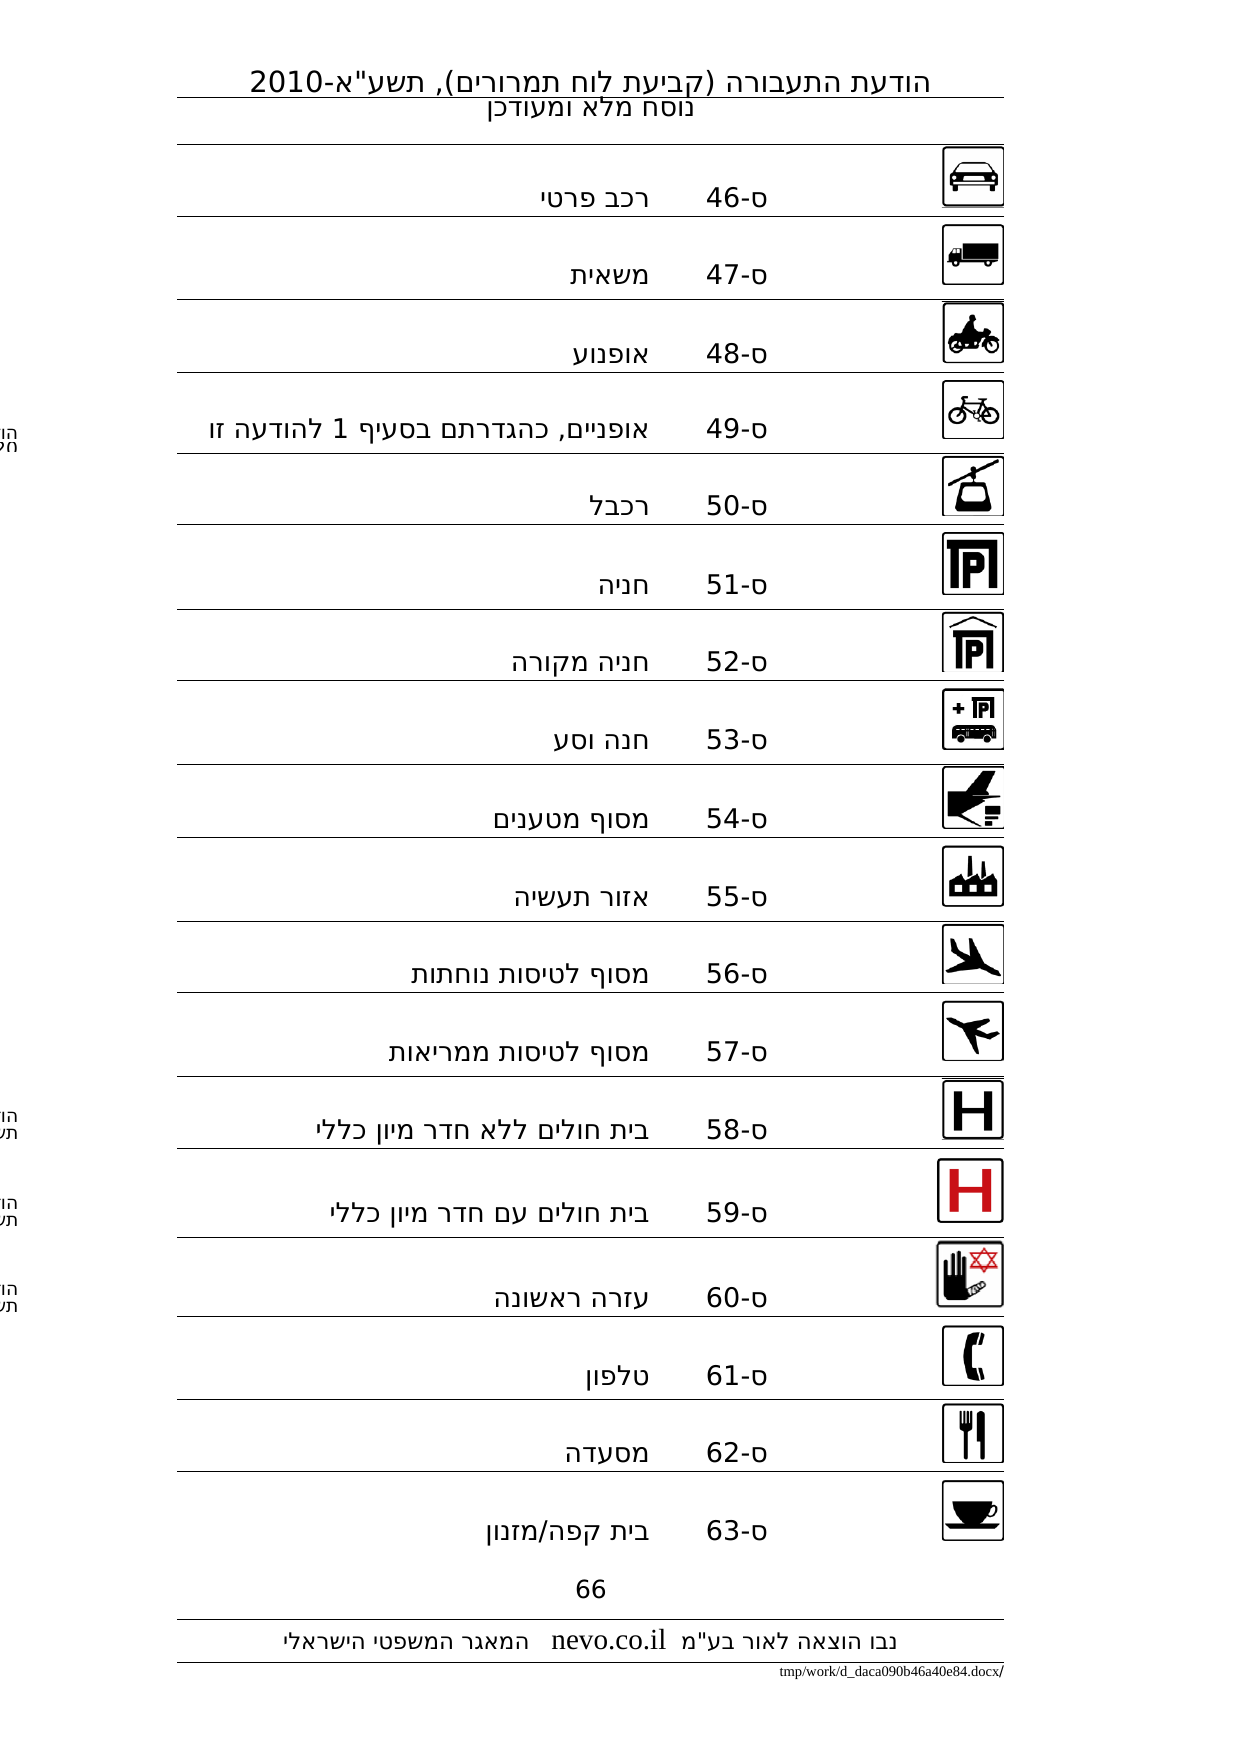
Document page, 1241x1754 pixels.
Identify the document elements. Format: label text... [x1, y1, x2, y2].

text ס-52 חניה מקורה [177, 610, 1004, 680]
text ס-54 מסוף מטענים [177, 765, 1004, 837]
text ס-58 בית חולים ללא חדר מיון כללי [177, 1077, 1004, 1148]
text ס-46 רכב פרטי [177, 145, 1004, 216]
text ס-61 טלפון [177, 1324, 1004, 1392]
text ס-62 מסעדה [177, 1400, 1004, 1471]
text ס-56 מסוף לטיסות נוחתות [177, 922, 1004, 992]
text ס-51 חניה [177, 533, 1004, 601]
text ס-55 אזור תעשיה [177, 845, 1004, 913]
text ס-57 מסוף לטיסות ממריאות [177, 1001, 1004, 1068]
text ס-47 משאית [177, 224, 1004, 291]
text ס-50 רכבל [177, 454, 1004, 524]
text ס-53 חנה וסע [177, 689, 1004, 756]
text ס-59 בית חולים עם חדר מיון כללי [177, 1156, 1004, 1229]
text ס-49 אופניים, כהגדרתם בסעיף 1 להודעה זו [177, 380, 1004, 445]
text ס-48 אופנוע [177, 300, 1004, 372]
text ס-63 בית קפה/מזנון [177, 1479, 1004, 1547]
text ס-60 עזרה ראשונה [177, 1238, 1004, 1316]
